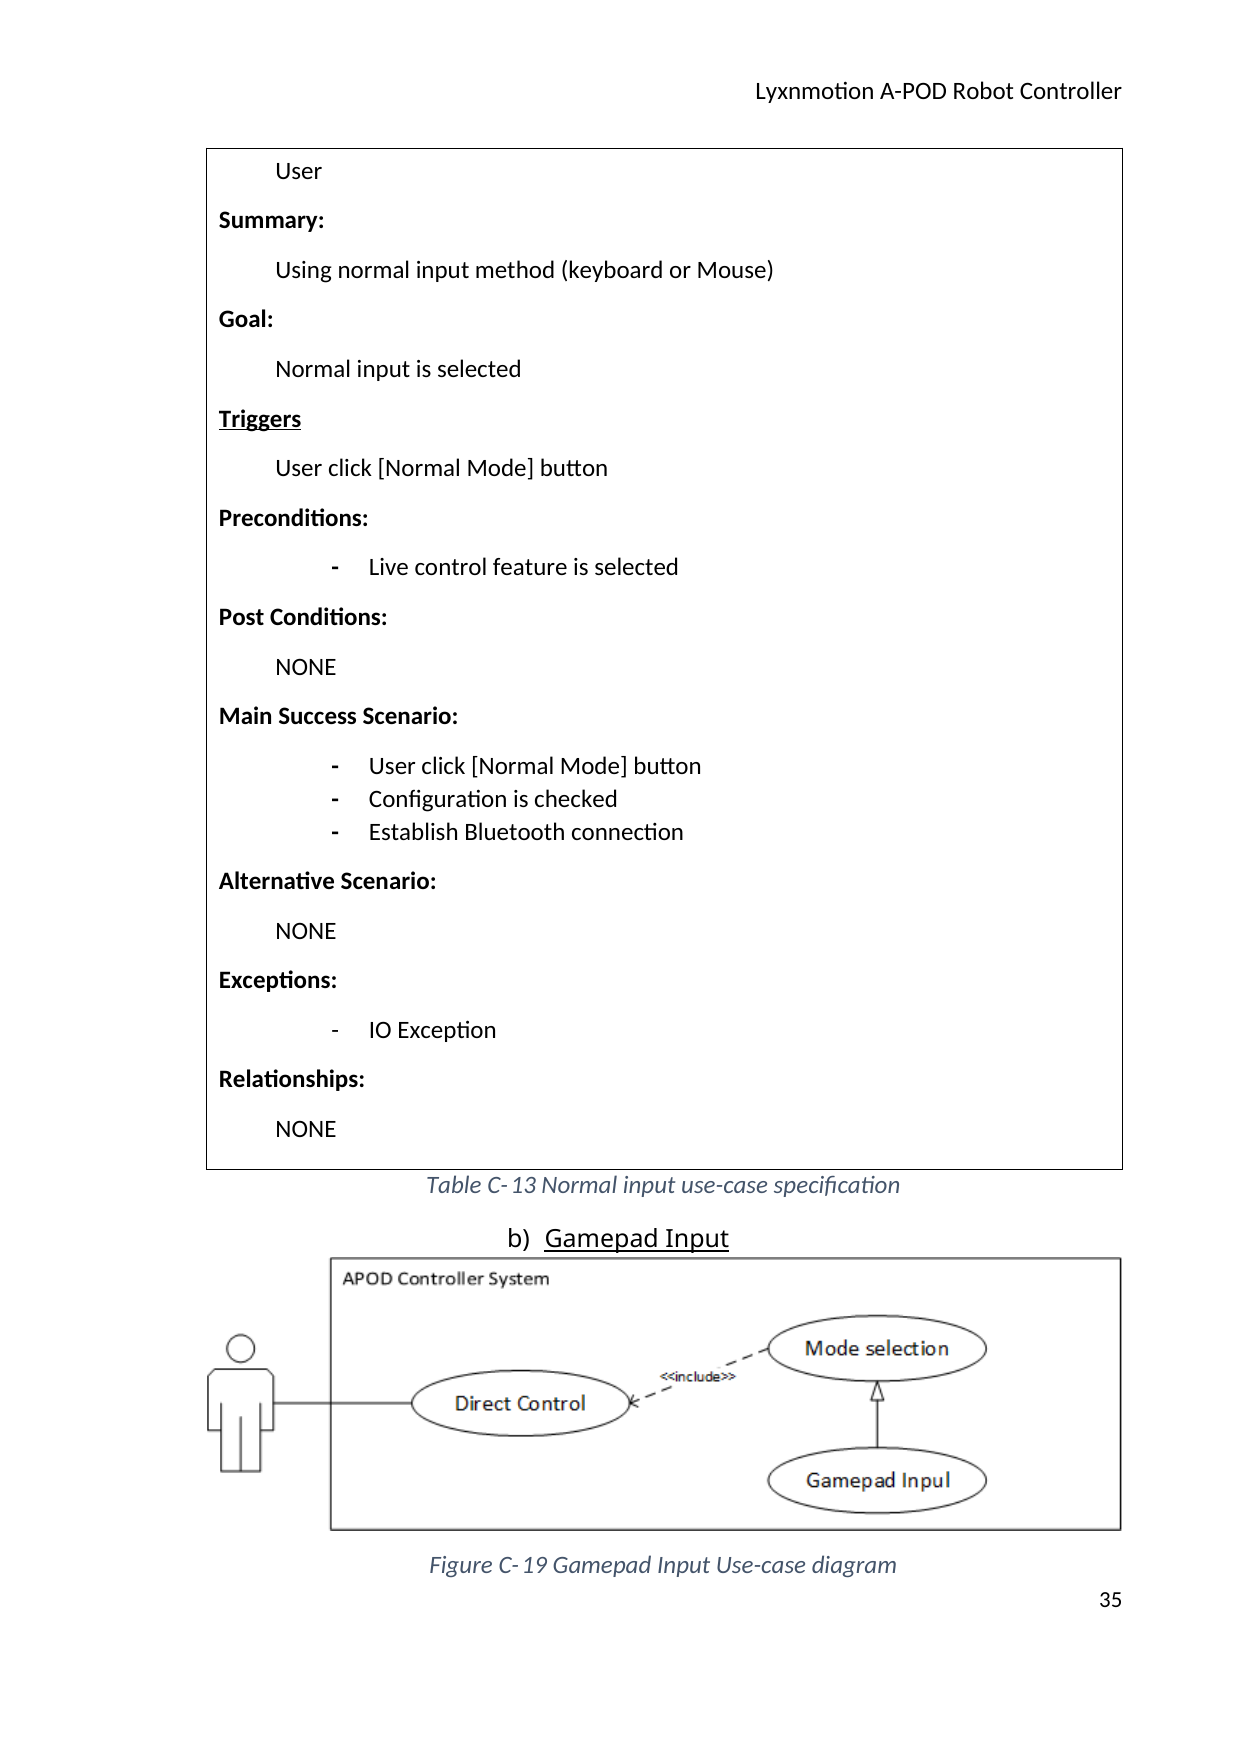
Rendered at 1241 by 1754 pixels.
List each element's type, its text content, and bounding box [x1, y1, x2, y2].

picture [206, 1257, 1123, 1531]
subtitle Gamepad Input [507, 1221, 1122, 1255]
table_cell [207, 149, 1122, 1169]
